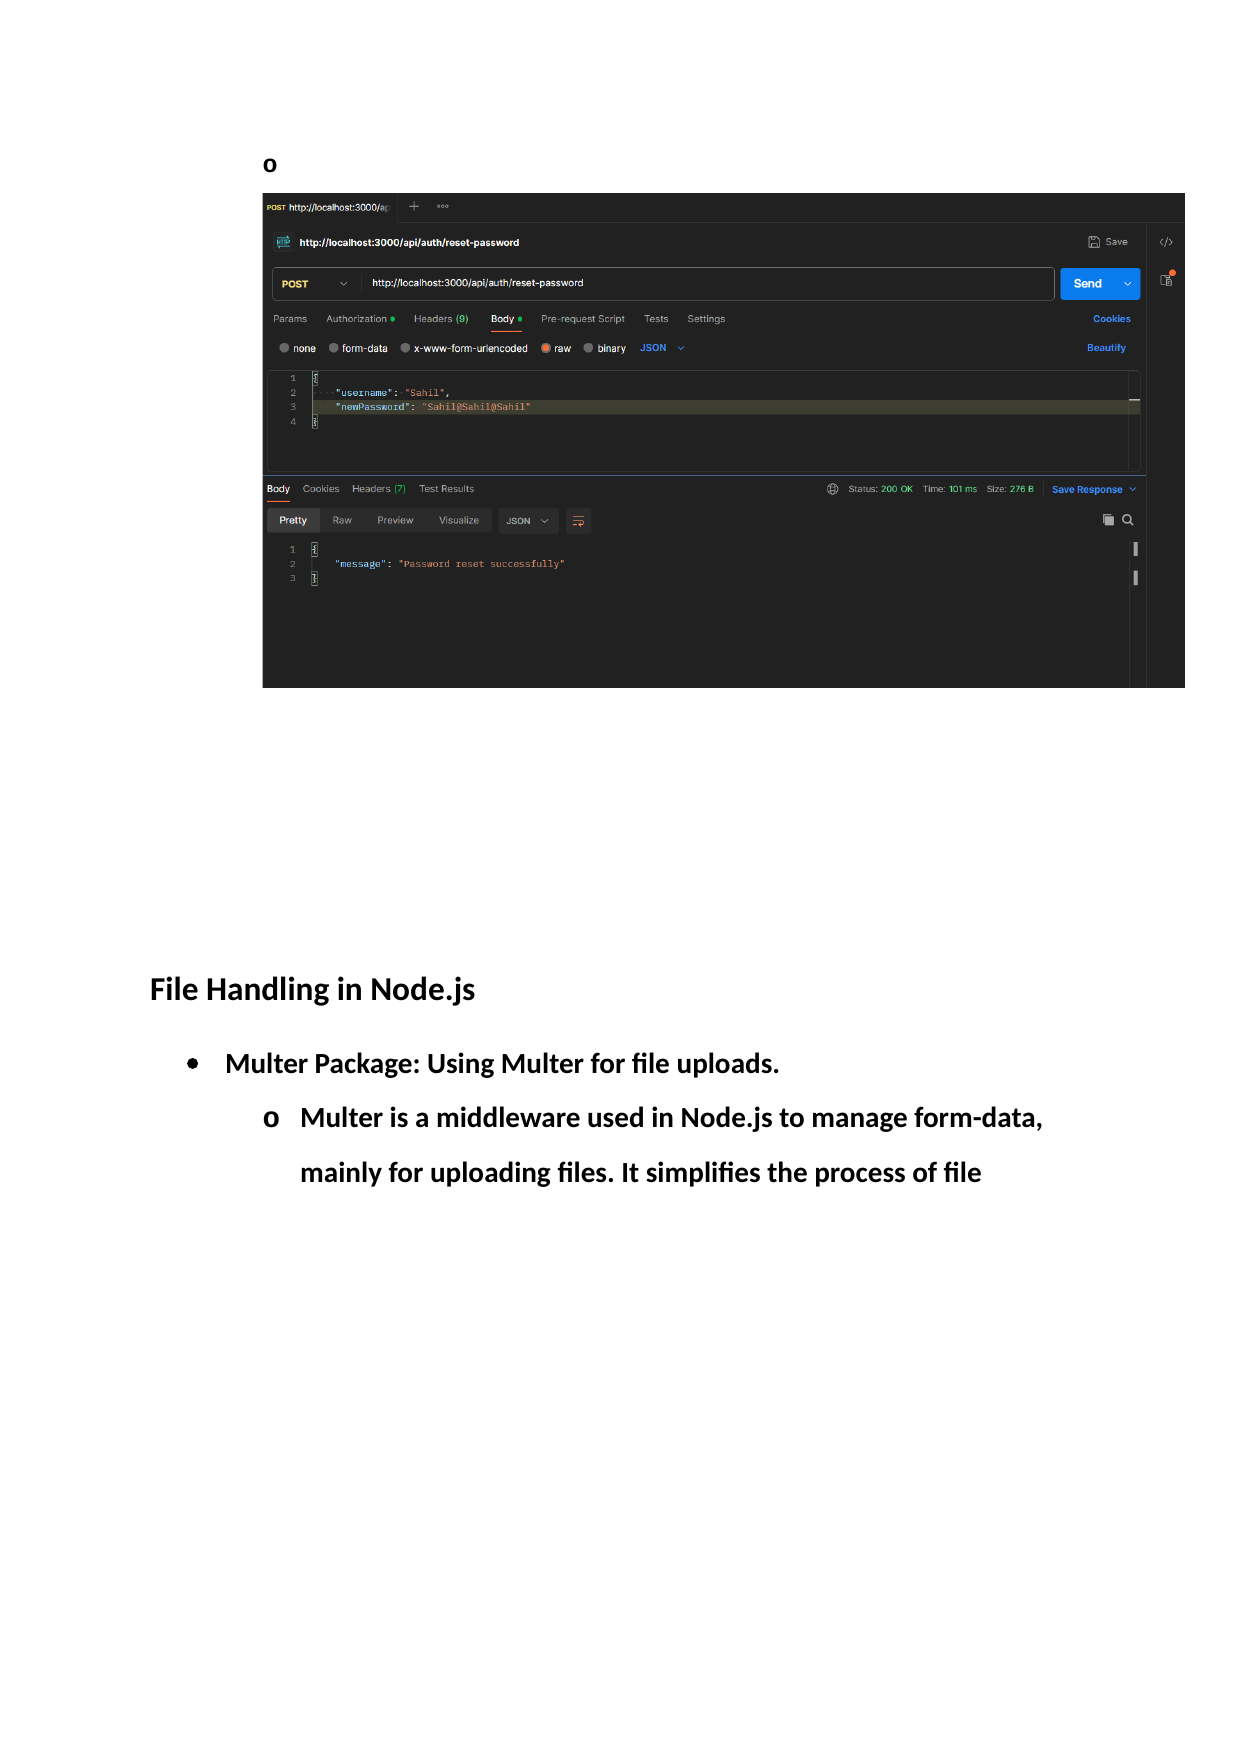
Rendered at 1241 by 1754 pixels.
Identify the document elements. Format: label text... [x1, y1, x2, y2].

text File Handling in Node.js [150, 968, 1090, 1008]
picture [262, 193, 1185, 688]
list Multer Package: Using Multer for file uploads. [187, 1045, 1090, 1081]
list Multer is a middleware used in Node.js to manage form-data, mainly for uploading files. It simplifies the process of file uploading in web applications. [262, 1099, 1090, 1189]
